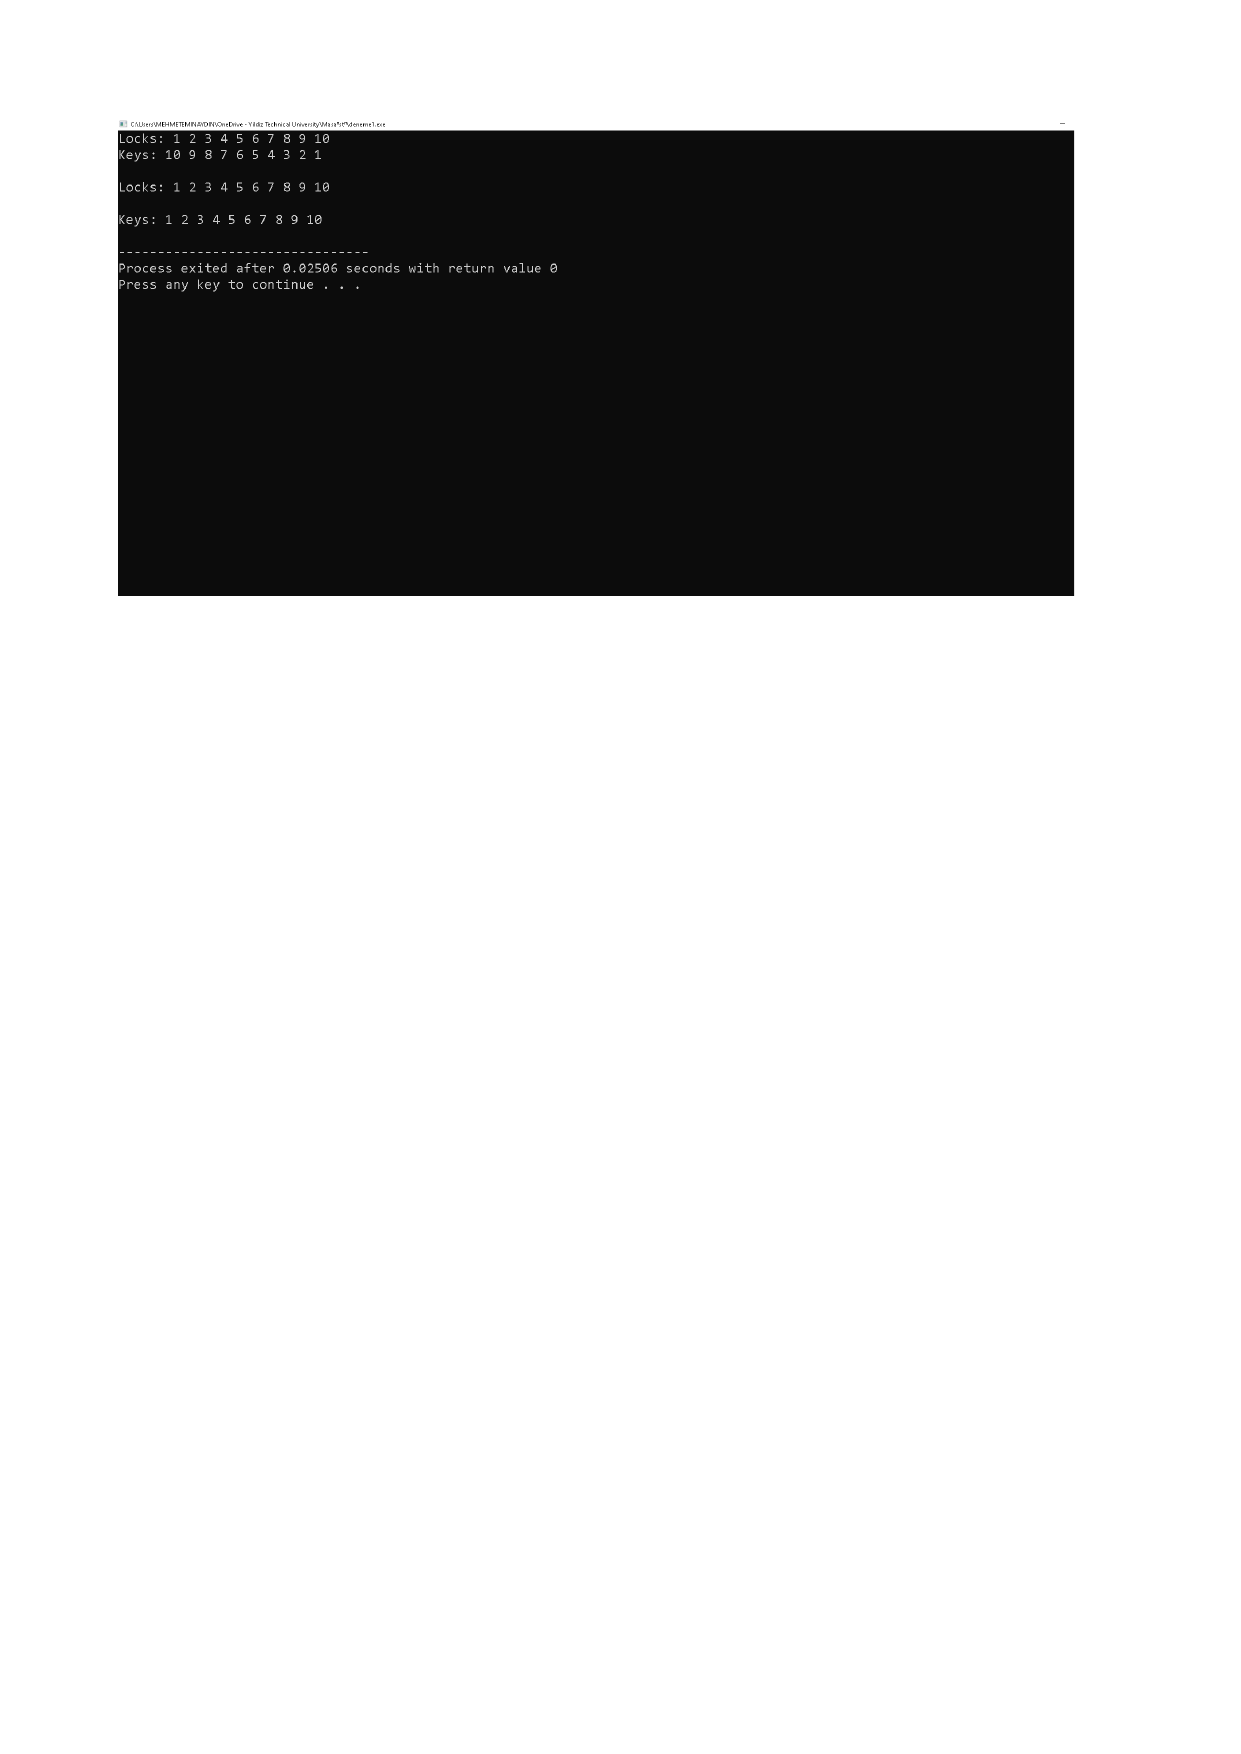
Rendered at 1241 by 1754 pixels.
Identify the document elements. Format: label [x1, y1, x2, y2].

picture [118, 118, 1075, 596]
